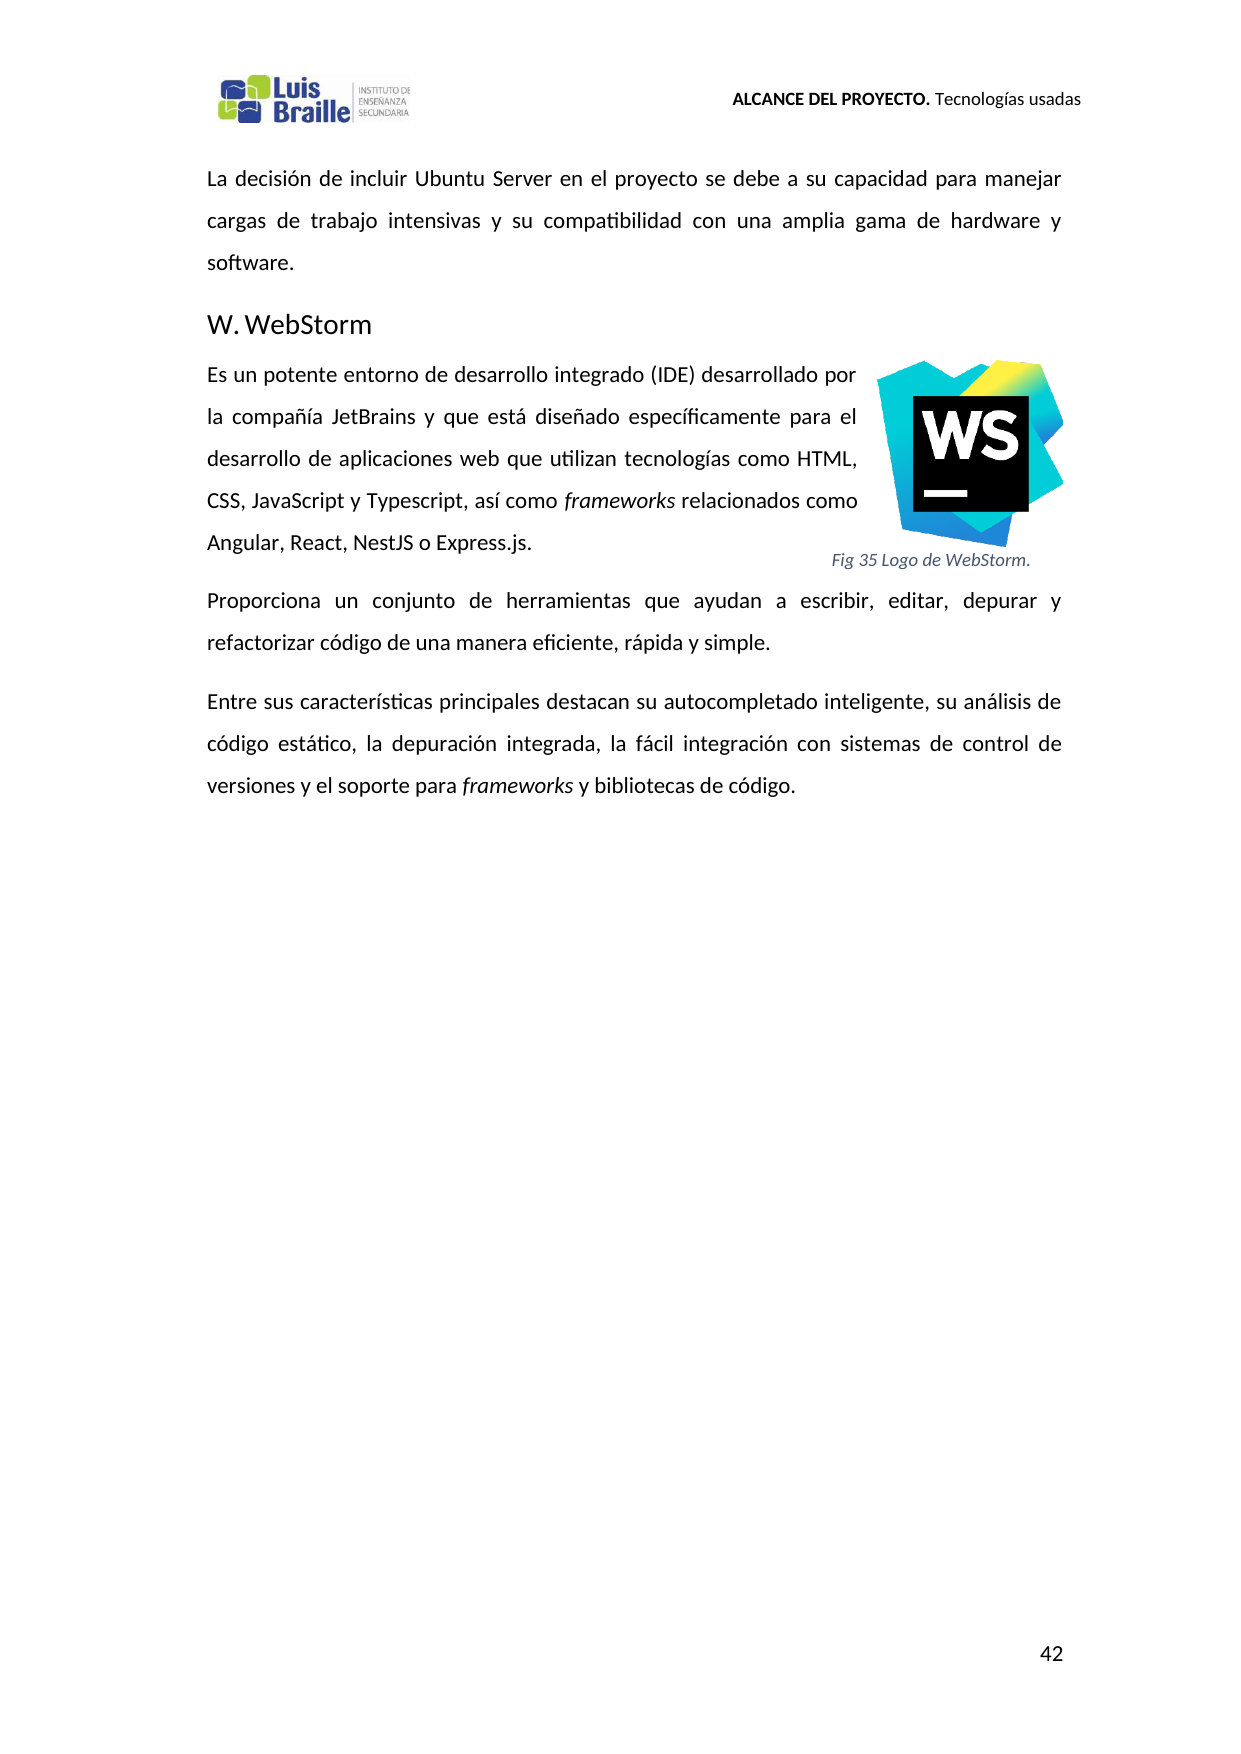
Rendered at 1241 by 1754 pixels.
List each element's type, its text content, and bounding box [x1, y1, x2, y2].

list WebStorm [207, 306, 1063, 342]
text Entre sus características principales destacan su autocompletado inteligente, su análisis de código estático, la depuración integrada, la fácil integración con sistemas de control de versiones y el soporte para frameworks y bibliotecas de código. [207, 687, 1063, 799]
text Proporciona un conjunto de herramientas que ayudan a escribir, editar, depurar y refactorizar código de una manera eficiente, rápida y simple. [207, 586, 1063, 656]
picture [877, 360, 1063, 547]
text Es un potente entorno de desarrollo integrado (IDE) desarrollado por la compañía JetBrains y que está diseñado específicamente para el desarrollo de aplicaciones web que utilizan tecnologías como HTML, CSS, JavaScript y Typescript, así como frameworks relacionados como Angular, React, NestJS o Express.js. [207, 360, 1063, 556]
text La decisión de incluir Ubuntu Server en el proyecto se debe a su capacidad para manejar cargas de trabajo intensivas y su compatibilidad con una amplia gama de hardware y software. [207, 164, 1063, 276]
